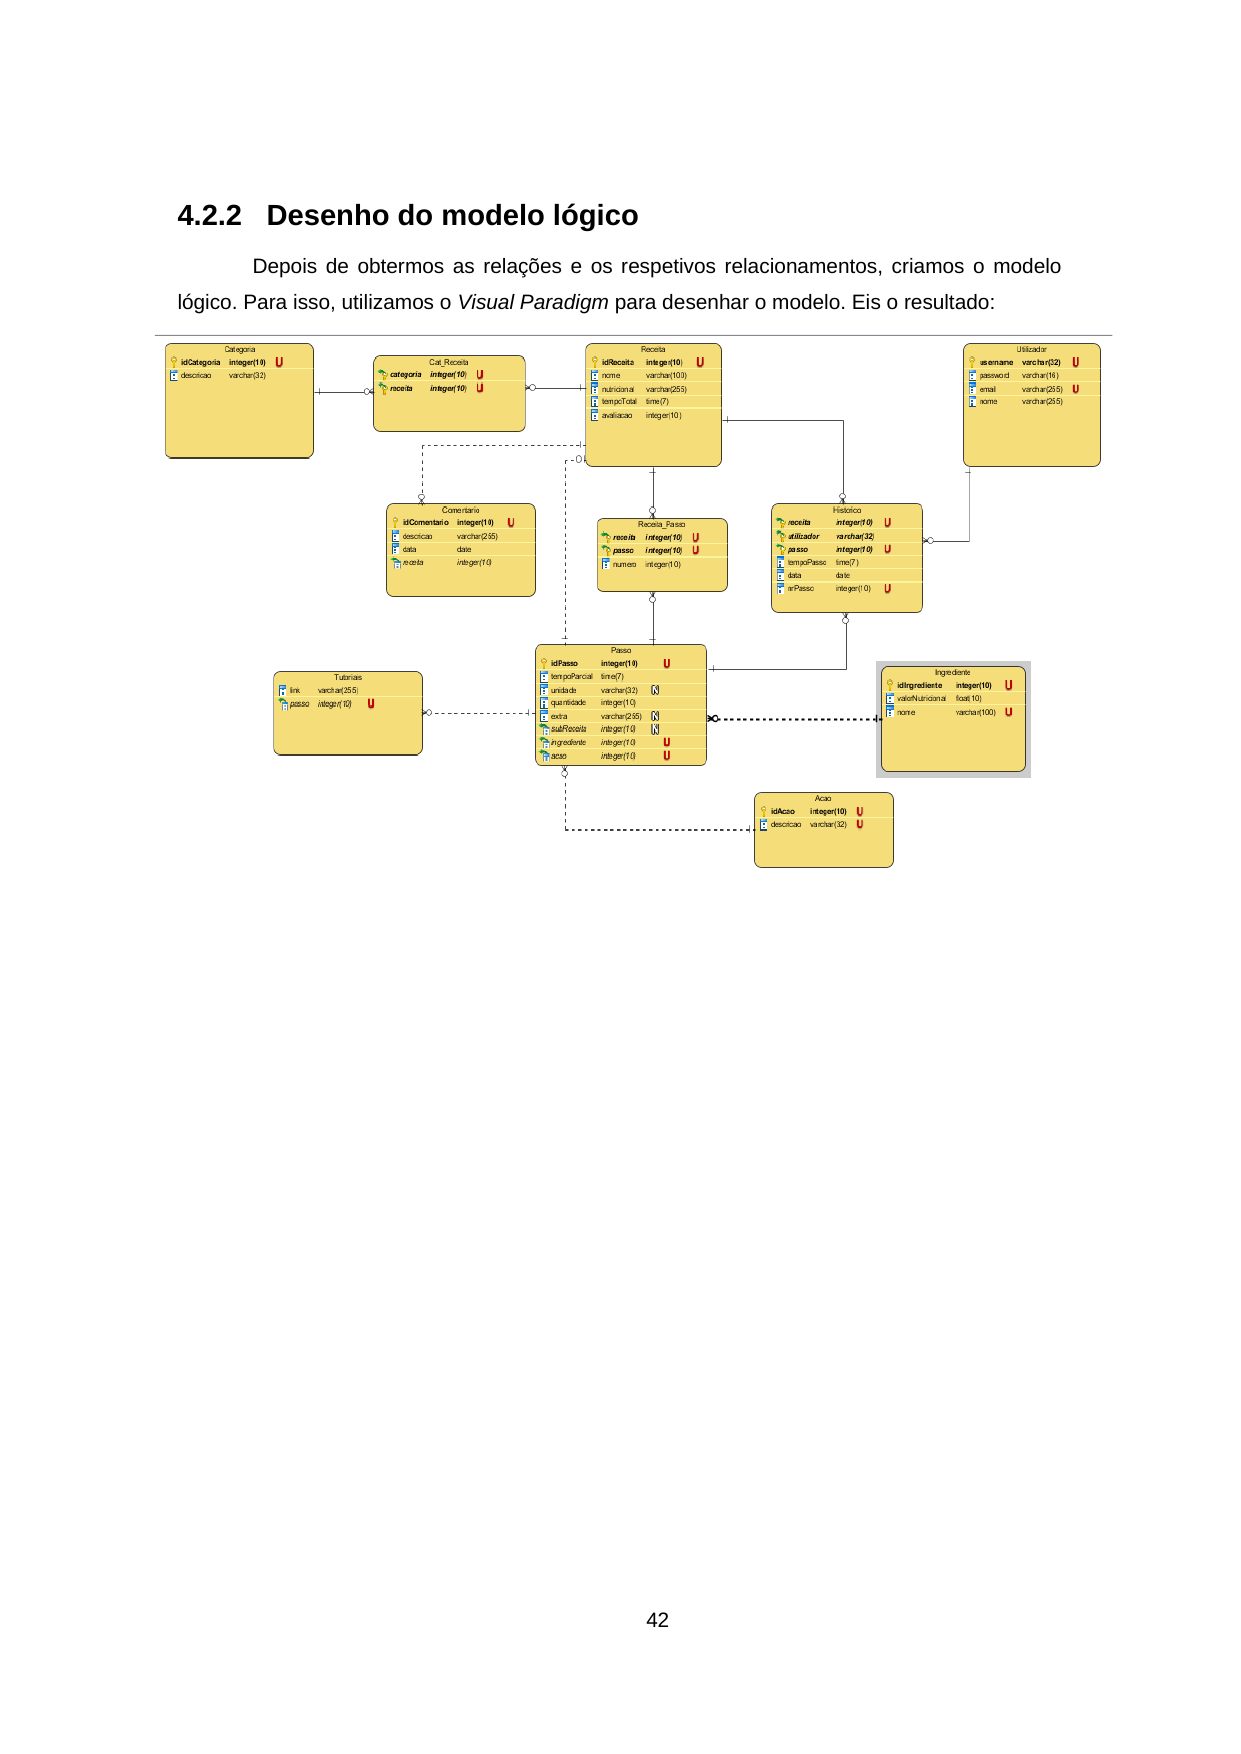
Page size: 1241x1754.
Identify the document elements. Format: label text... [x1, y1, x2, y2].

picture [154, 334, 1113, 878]
text Depois de obtermos as relações e os respetivos relacionamentos, criamos o modelo lógico. Para isso, utilizamos o Visual Paradigm para desenhar o modelo. Eis o resultado: [177, 254, 1063, 314]
text Desenho do modelo lógico [177, 198, 1063, 231]
